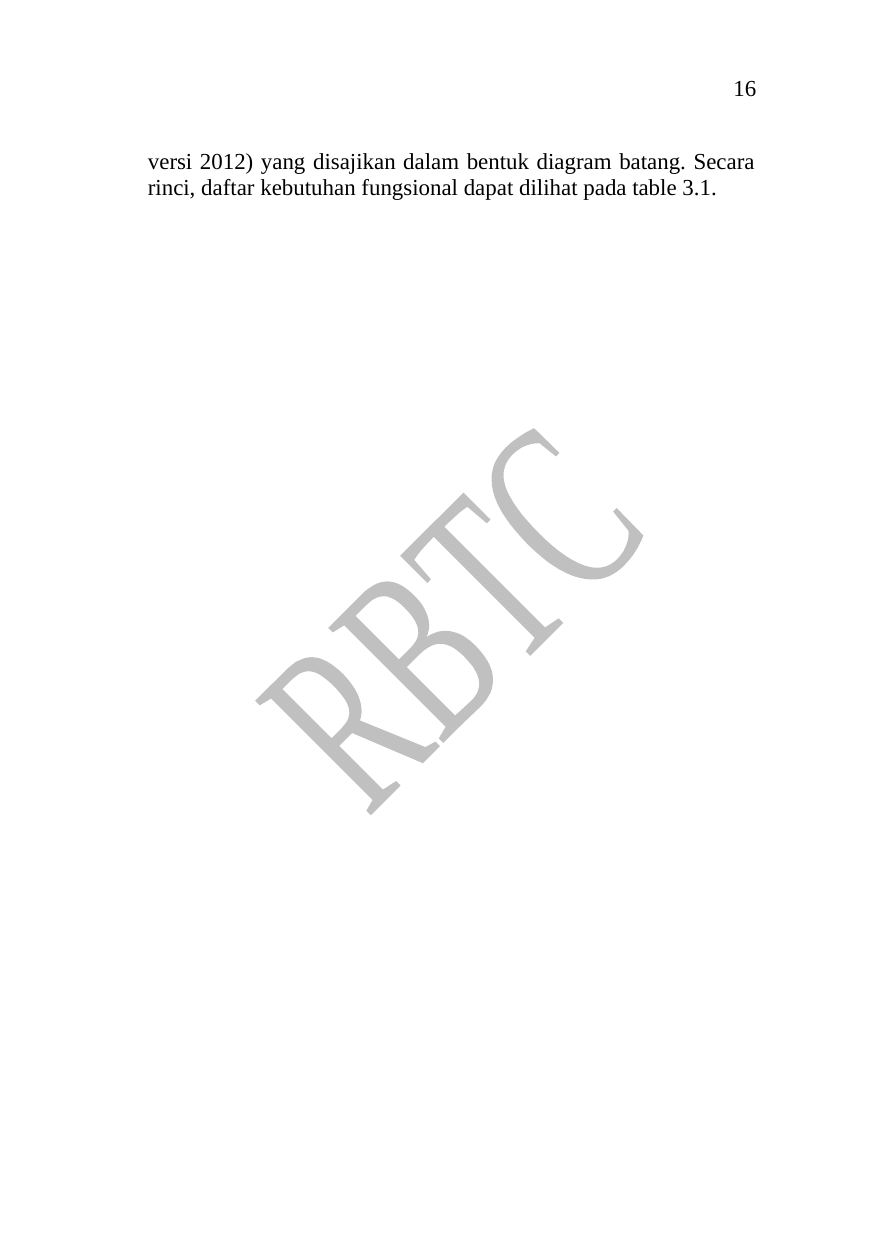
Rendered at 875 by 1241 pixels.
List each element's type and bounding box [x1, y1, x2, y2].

text [148, 148, 756, 200]
